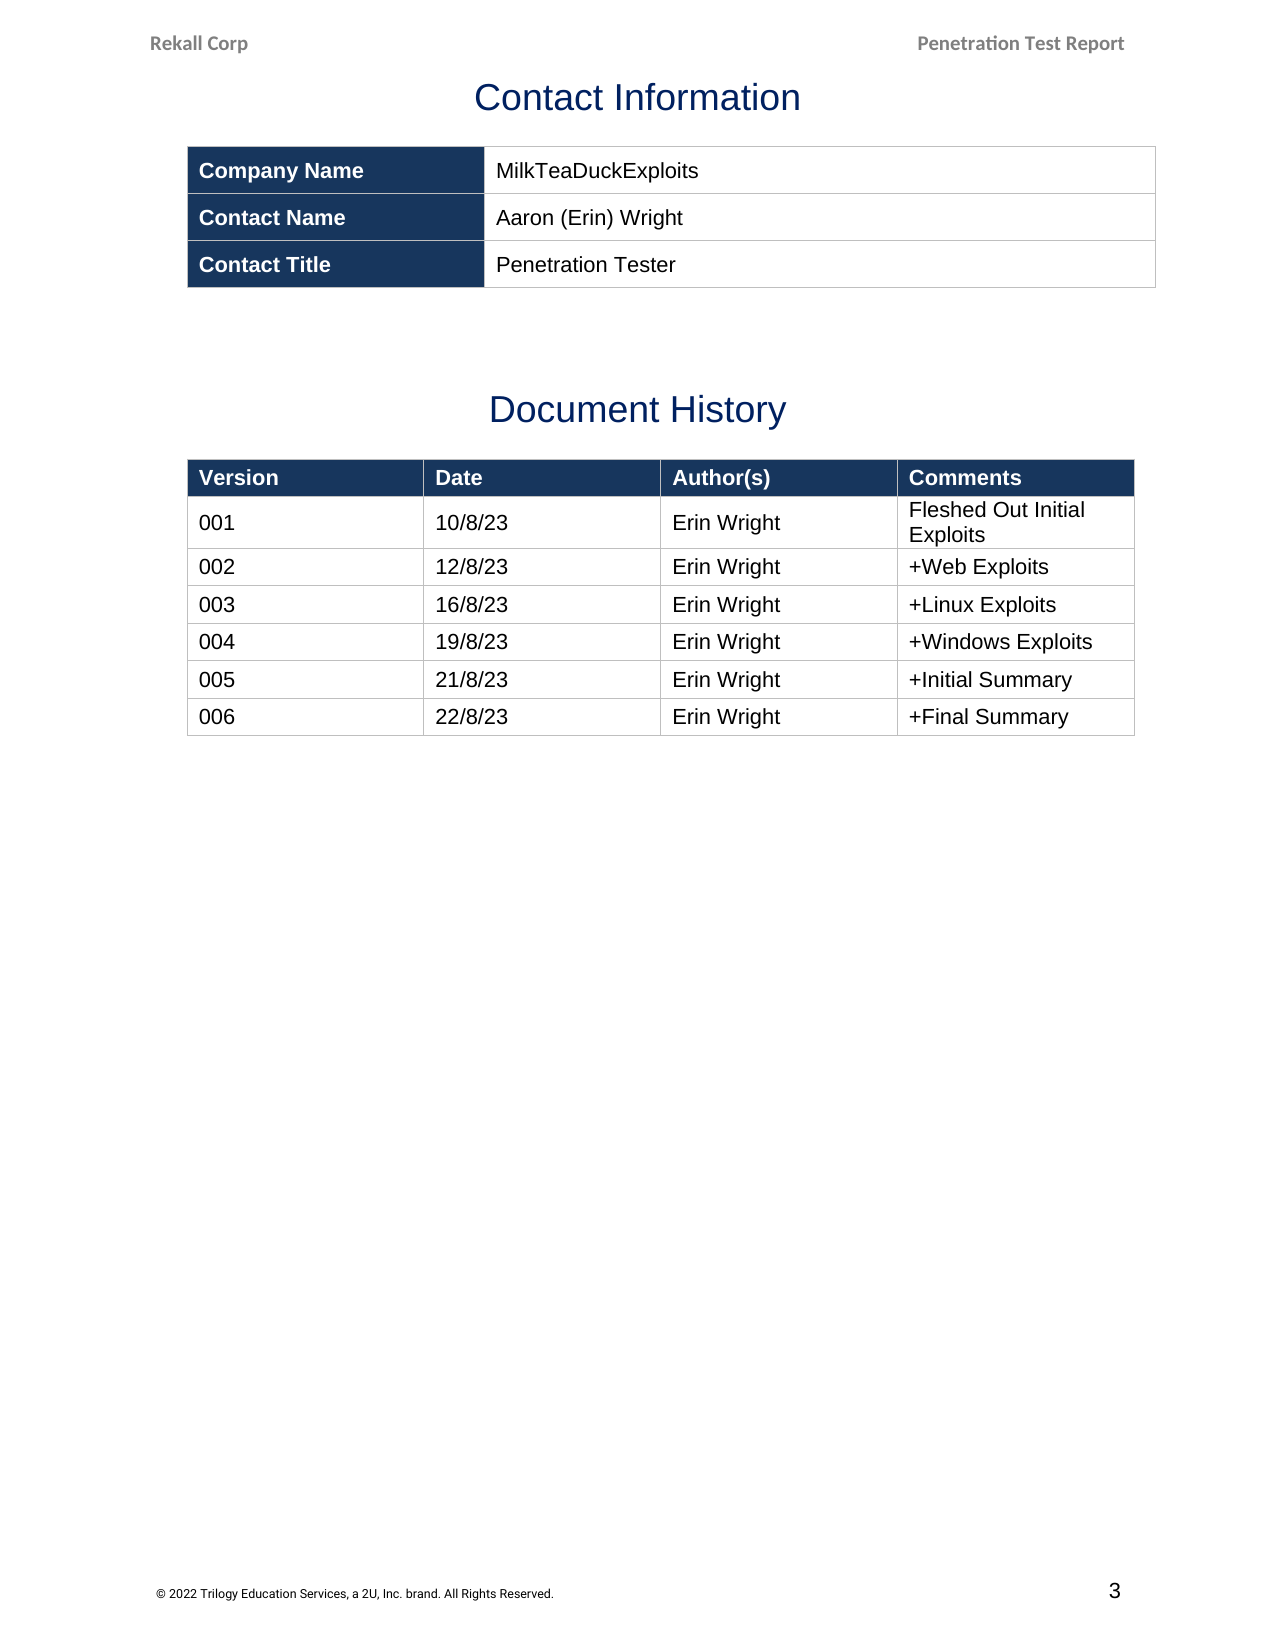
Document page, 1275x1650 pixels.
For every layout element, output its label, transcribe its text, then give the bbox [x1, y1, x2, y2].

table_cell Contact Name [188, 194, 484, 240]
table_cell Erin Wright [661, 549, 897, 585]
table_cell Contact Title [188, 241, 484, 287]
table_cell 19/8/23 [424, 624, 660, 660]
table_cell Fleshed Out Initial Exploits [898, 497, 1134, 547]
table_cell 001 [188, 497, 423, 547]
subtitle Document History [150, 387, 1125, 430]
table_cell 003 [188, 586, 423, 622]
table_header Date [424, 460, 660, 496]
table_cell 12/8/23 [424, 549, 660, 585]
table_cell +Web Exploits [898, 549, 1134, 585]
table_cell +Final Summary [898, 699, 1134, 735]
table_cell +Initial Summary [898, 661, 1134, 697]
table_cell Erin Wright [661, 699, 897, 735]
table_cell 21/8/23 [424, 661, 660, 697]
table_cell 004 [188, 624, 423, 660]
table_cell Penetration Tester [485, 241, 1155, 287]
table_header Comments [898, 460, 1134, 496]
table_cell Erin Wright [661, 586, 897, 622]
table_cell Aaron (Erin) Wright [485, 194, 1155, 240]
table_cell Erin Wright [661, 497, 897, 547]
table_cell 002 [188, 549, 423, 585]
table_cell 16/8/23 [424, 586, 660, 622]
table_cell +Windows Exploits [898, 624, 1134, 660]
table_header Version [188, 460, 423, 496]
table_header Author(s) [661, 460, 897, 496]
table_cell 10/8/23 [424, 497, 660, 547]
table_cell 22/8/23 [424, 699, 660, 735]
table_cell +Linux Exploits [898, 586, 1134, 622]
table_header Company Name [188, 147, 484, 193]
table_cell Erin Wright [661, 661, 897, 697]
table_header MilkTeaDuckExploits [485, 147, 1155, 193]
subtitle Contact Information [150, 75, 1125, 118]
table_cell 005 [188, 661, 423, 697]
table_cell 006 [188, 699, 423, 735]
table_cell Erin Wright [661, 624, 897, 660]
